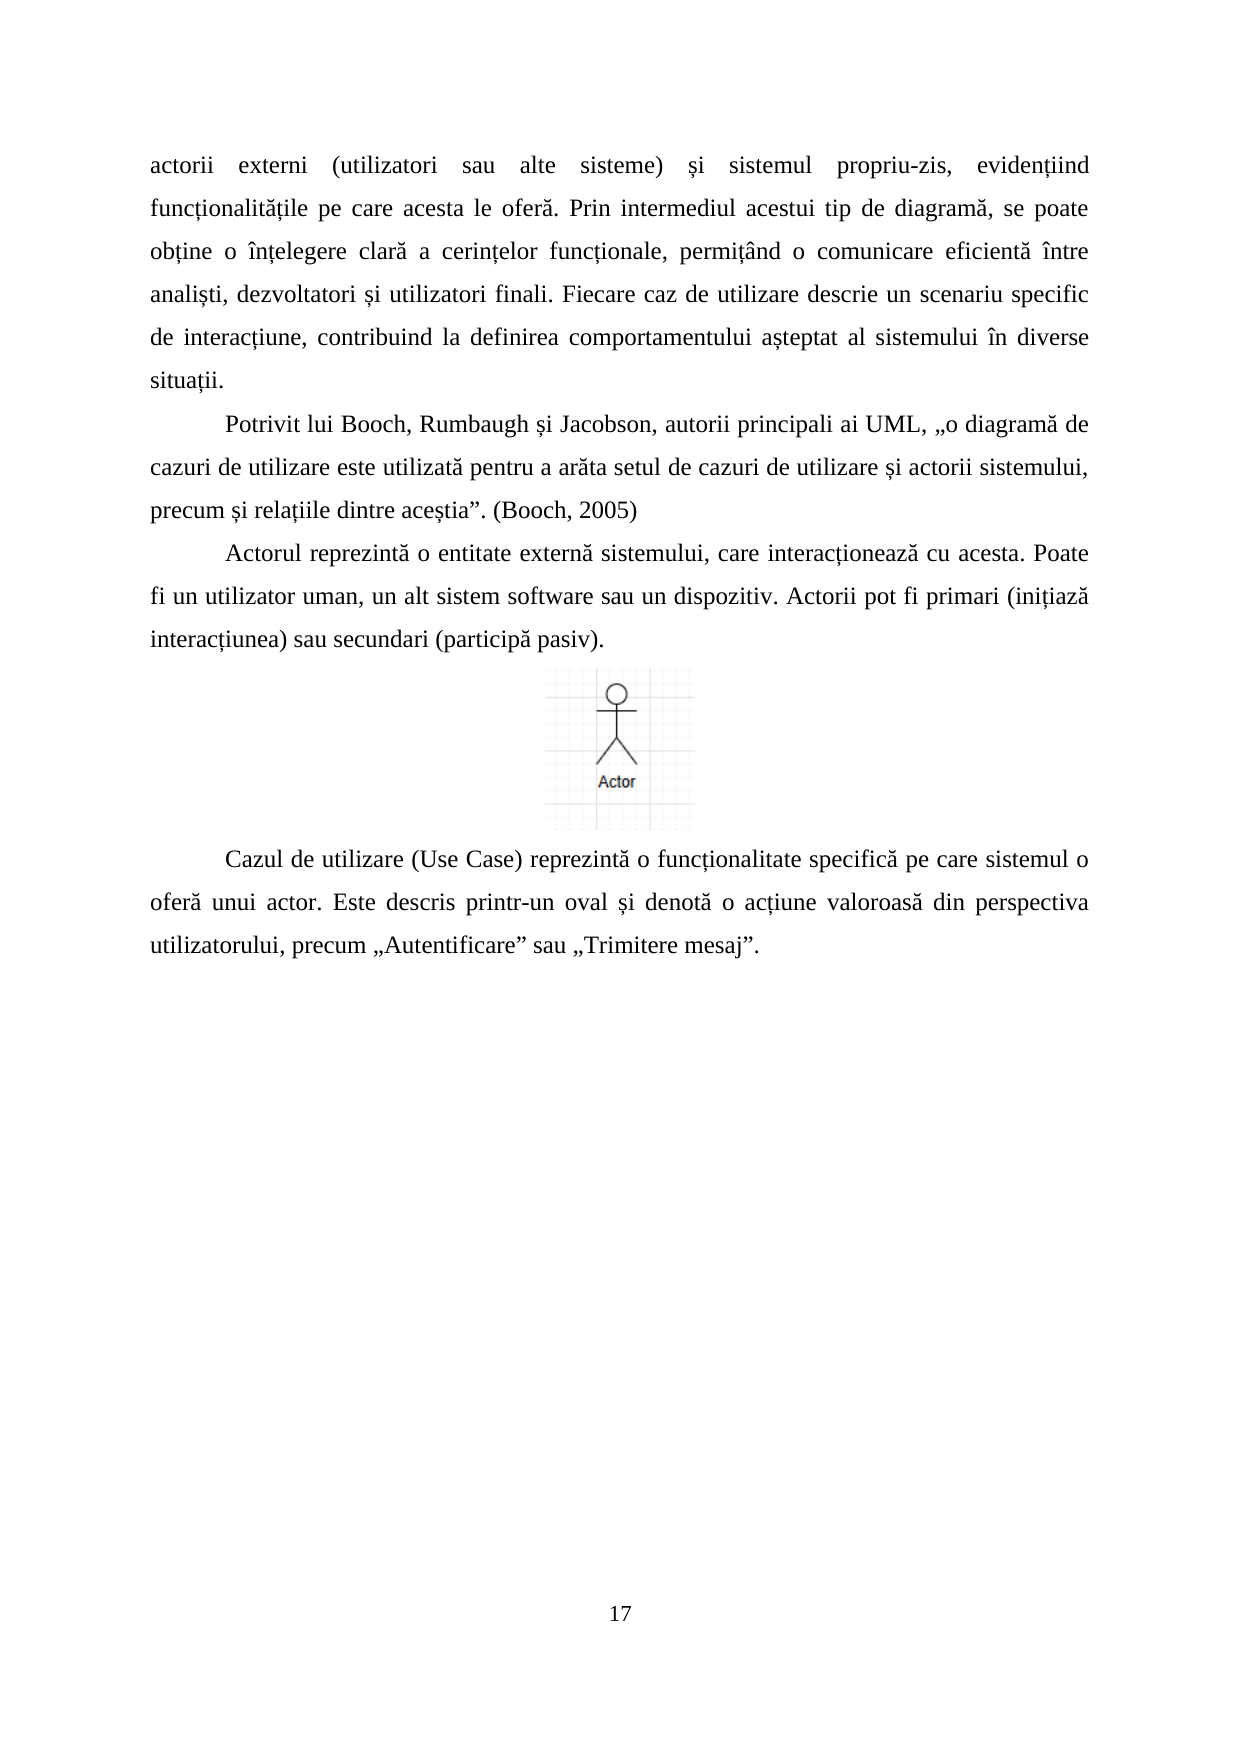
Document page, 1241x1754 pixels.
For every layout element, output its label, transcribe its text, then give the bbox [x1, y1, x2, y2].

picture [545, 667, 695, 830]
text Potrivit lui Booch, Rumbaugh și Jacobson, autorii principali ai UML, „o diagramă de cazuri de utilizare este utilizată pentru a arăta setul de cazuri de utilizare și actorii sistemului, precum și relațiile dintre aceștia”. [150, 409, 1090, 524]
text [150, 150, 1090, 394]
text Actorul reprezintă o entitate externă sistemului, care interacționează cu acesta. Poate fi un utilizator uman, un alt sistem software sau un dispozitiv. Actorii pot fi primari (inițiază interacțiunea) sau secundari (participă pasiv). [150, 538, 1090, 653]
text Cazul de utilizare (Use Case) reprezintă o funcționalitate specifică pe care sistemul o oferă unui actor. Este descris printr-un oval și denotă o acțiune valoroasă din perspectiva utilizatorului, precum „Autentificare” sau „Trimitere mesaj”. [150, 844, 1090, 959]
